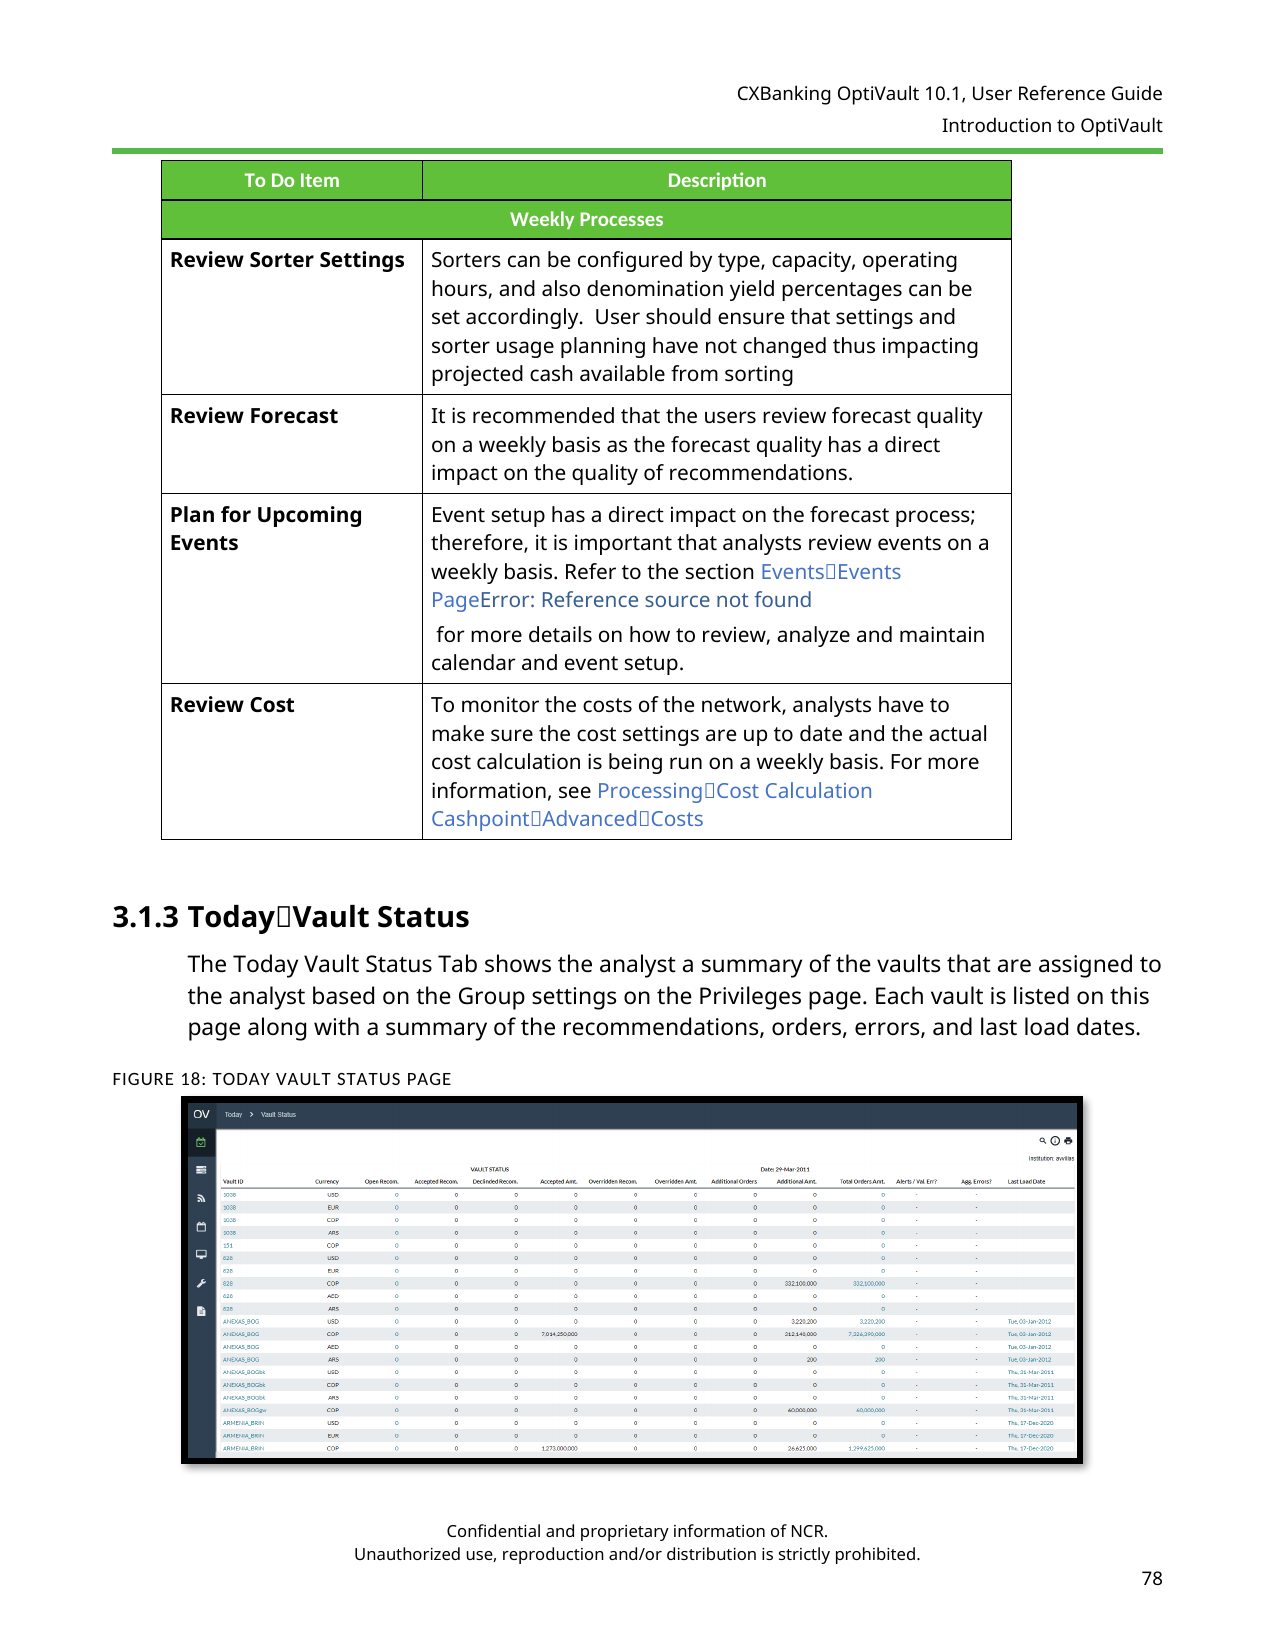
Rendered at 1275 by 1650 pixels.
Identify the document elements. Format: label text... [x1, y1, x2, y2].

table_cell Review Sorter Settings [162, 240, 422, 394]
table_header To Do Item [162, 161, 422, 199]
text The Today Vault Status Tab shows the analyst a summary of the vaults that are assigned to the analyst based on the Group settings on the Privileges page. Each vault is listed on this page along with a summary of the recommendations, orders, errors, and last load dates. [187, 948, 1163, 1042]
subtitle TodayVault Status [112, 896, 1163, 936]
table_cell Event setup has a direct impact on the forecast process; therefore, it is important that analysts review events on a weekly basis. Refer to the section EventsEvents Page. for more details on how to review, analyze and maintain calendar and event setup. [423, 494, 1011, 683]
table_cell Weekly Processes [162, 201, 1011, 238]
table_cell It is recommended that the users review forecast quality on a weekly basis as the forecast quality has a direct impact on the quality of recommendations. [423, 395, 1011, 493]
table_cell Plan for Upcoming Events [162, 494, 422, 683]
table_cell Review Forecast [162, 395, 422, 493]
table_header Description [423, 161, 1011, 199]
picture [188, 1103, 1077, 1458]
table_cell To monitor the costs of the network, analysts have to make sure the cost settings are up to date and the actual cost calculation is being run on a weekly basis. For more information, see ProcessingCost Calculation CashpointAdvancedCosts [423, 684, 1011, 839]
table_cell Sorters can be configured by type, capacity, operating hours, and also denomination yield percentages can be set accordingly. User should ensure that settings and sorter usage planning have not changed thus impacting projected cash available from sorting [423, 240, 1011, 394]
table_cell Review Cost [162, 684, 422, 839]
